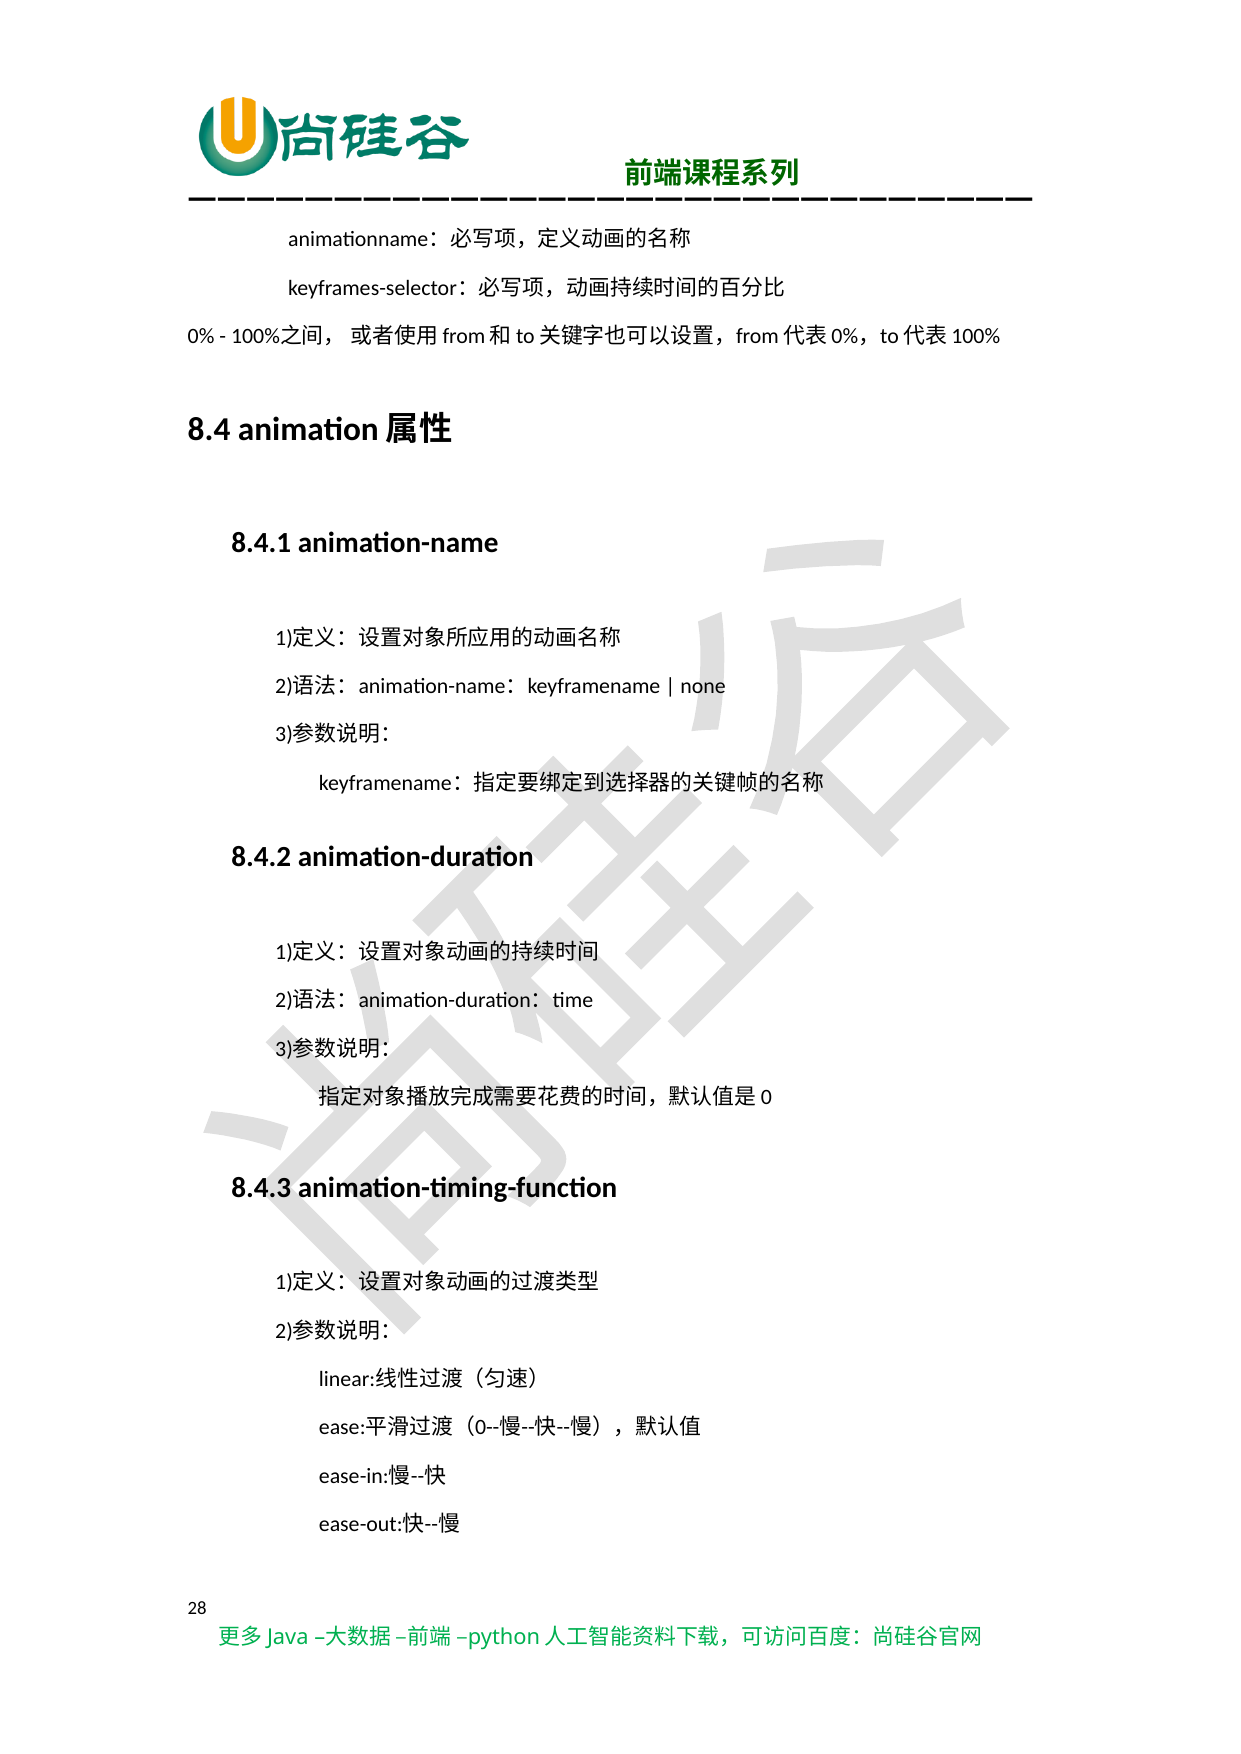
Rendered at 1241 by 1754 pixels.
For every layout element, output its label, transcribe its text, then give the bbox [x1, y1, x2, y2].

text keyframes-selector：必写项，动画持续时间的百分比 [187, 269, 1053, 302]
text linear:线性过渡（匀速） [275, 1361, 1053, 1393]
text 0% - 100%之间， 或者使用from和to关键字也可以设置，from代表0%，to代表100% [187, 318, 1053, 350]
subtitle 8.4 animation属性 [187, 393, 1053, 458]
text ease:平滑过渡（0--慢--快--慢），默认值 [275, 1409, 1053, 1441]
text 2)参数说明： [231, 1312, 1053, 1345]
subtitle 8.4.3 animation-timing-function [187, 1154, 1053, 1219]
text 3)参数说明： [231, 716, 1053, 748]
text animationname：必写项，定义动画的名称 [187, 221, 1053, 253]
text ease-out:快--慢 [275, 1506, 1053, 1538]
text 指定对象播放完成需要花费的时间，默认值是0 [275, 1079, 1053, 1111]
text 2)语法：animation-name：keyframename | none [231, 667, 1053, 700]
text 3)参数说明： [231, 1030, 1053, 1063]
subtitle 8.4.2 animation-duration [187, 824, 1053, 889]
text 1)定义：设置对象所应用的动画名称 [231, 619, 1053, 652]
text keyframename：指定要绑定到选择器的关键帧的名称 [275, 764, 1053, 797]
text 1)定义：设置对象动画的持续时间 [231, 934, 1053, 966]
subtitle 8.4.1 animation-name [187, 509, 1053, 574]
picture [187, 88, 476, 184]
text 1)定义：设置对象动画的过渡类型 [231, 1264, 1053, 1296]
text 2)语法：animation-duration：time [231, 982, 1053, 1014]
text ease-in:慢--快 [275, 1457, 1053, 1490]
